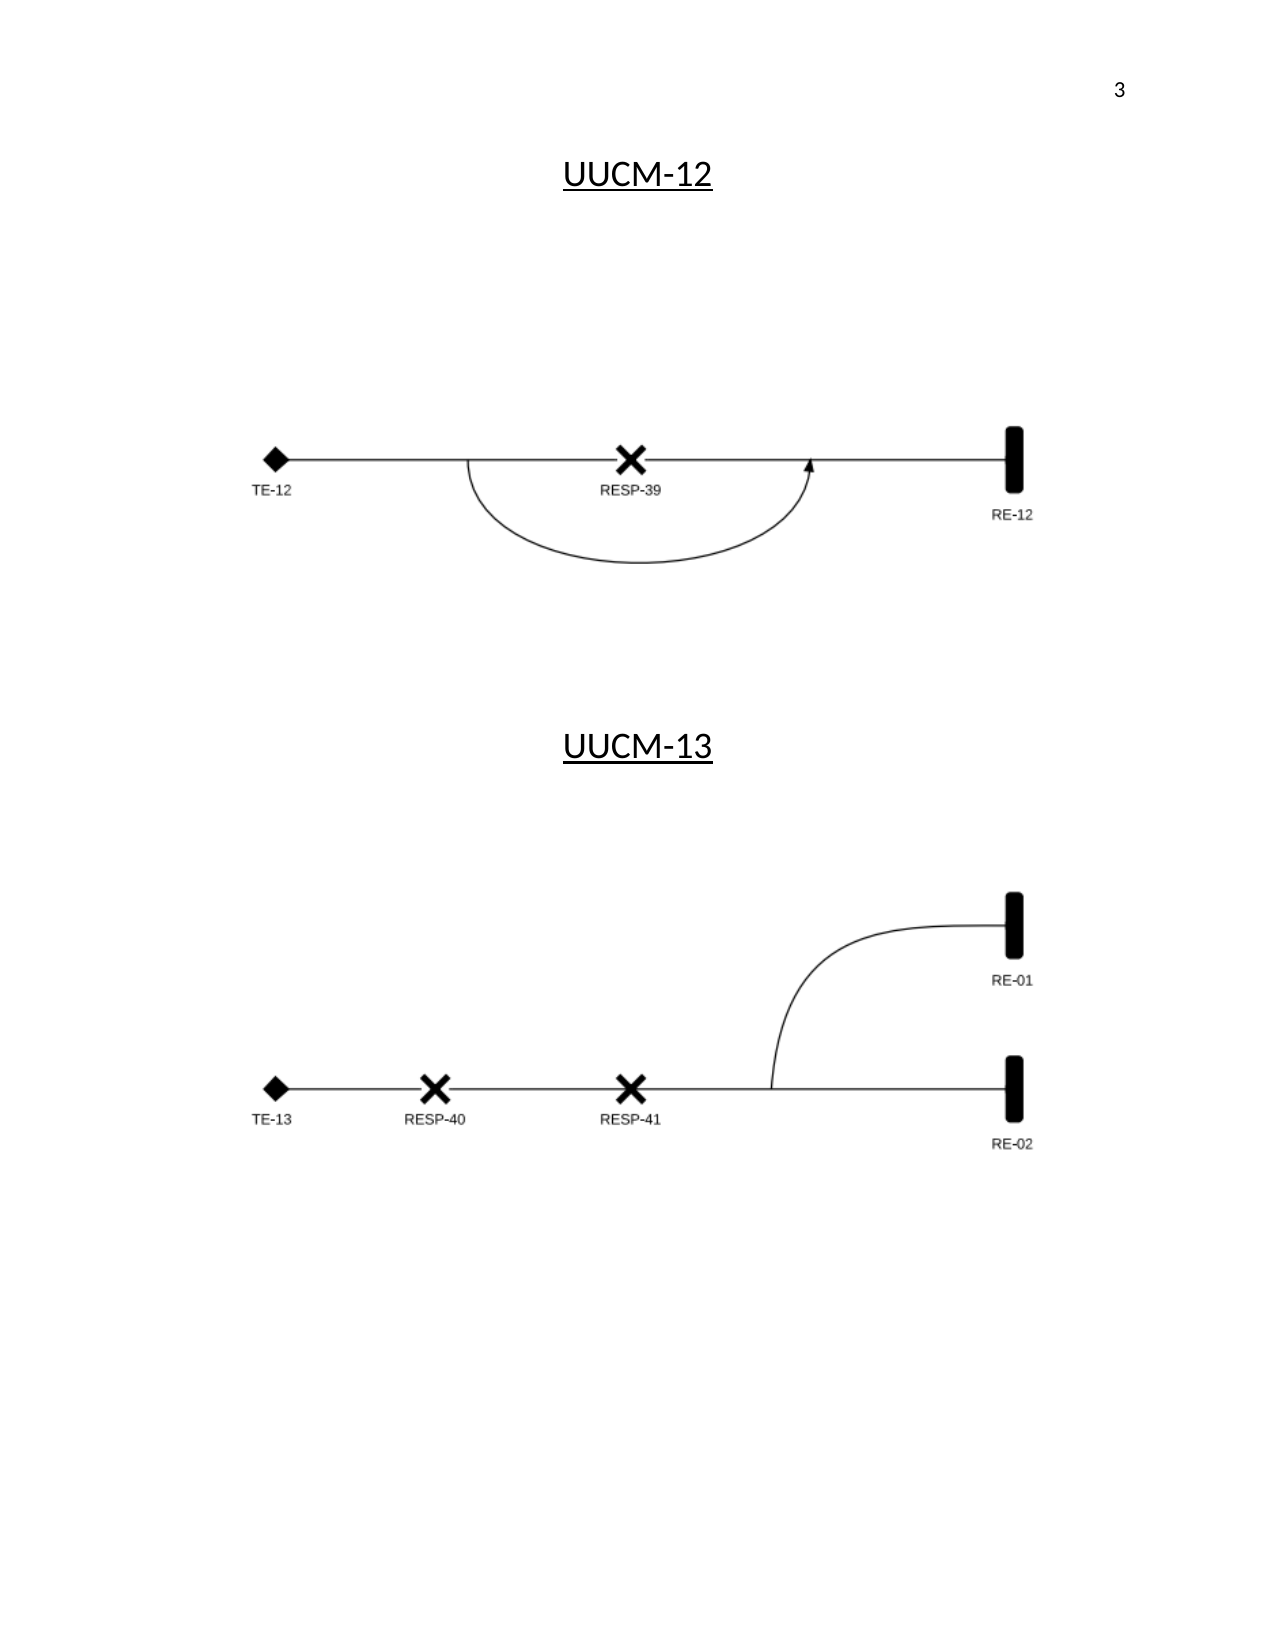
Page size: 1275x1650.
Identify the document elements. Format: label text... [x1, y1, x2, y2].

text UUCM-12 [150, 150, 1125, 196]
text UUCM-13 [150, 722, 1125, 768]
